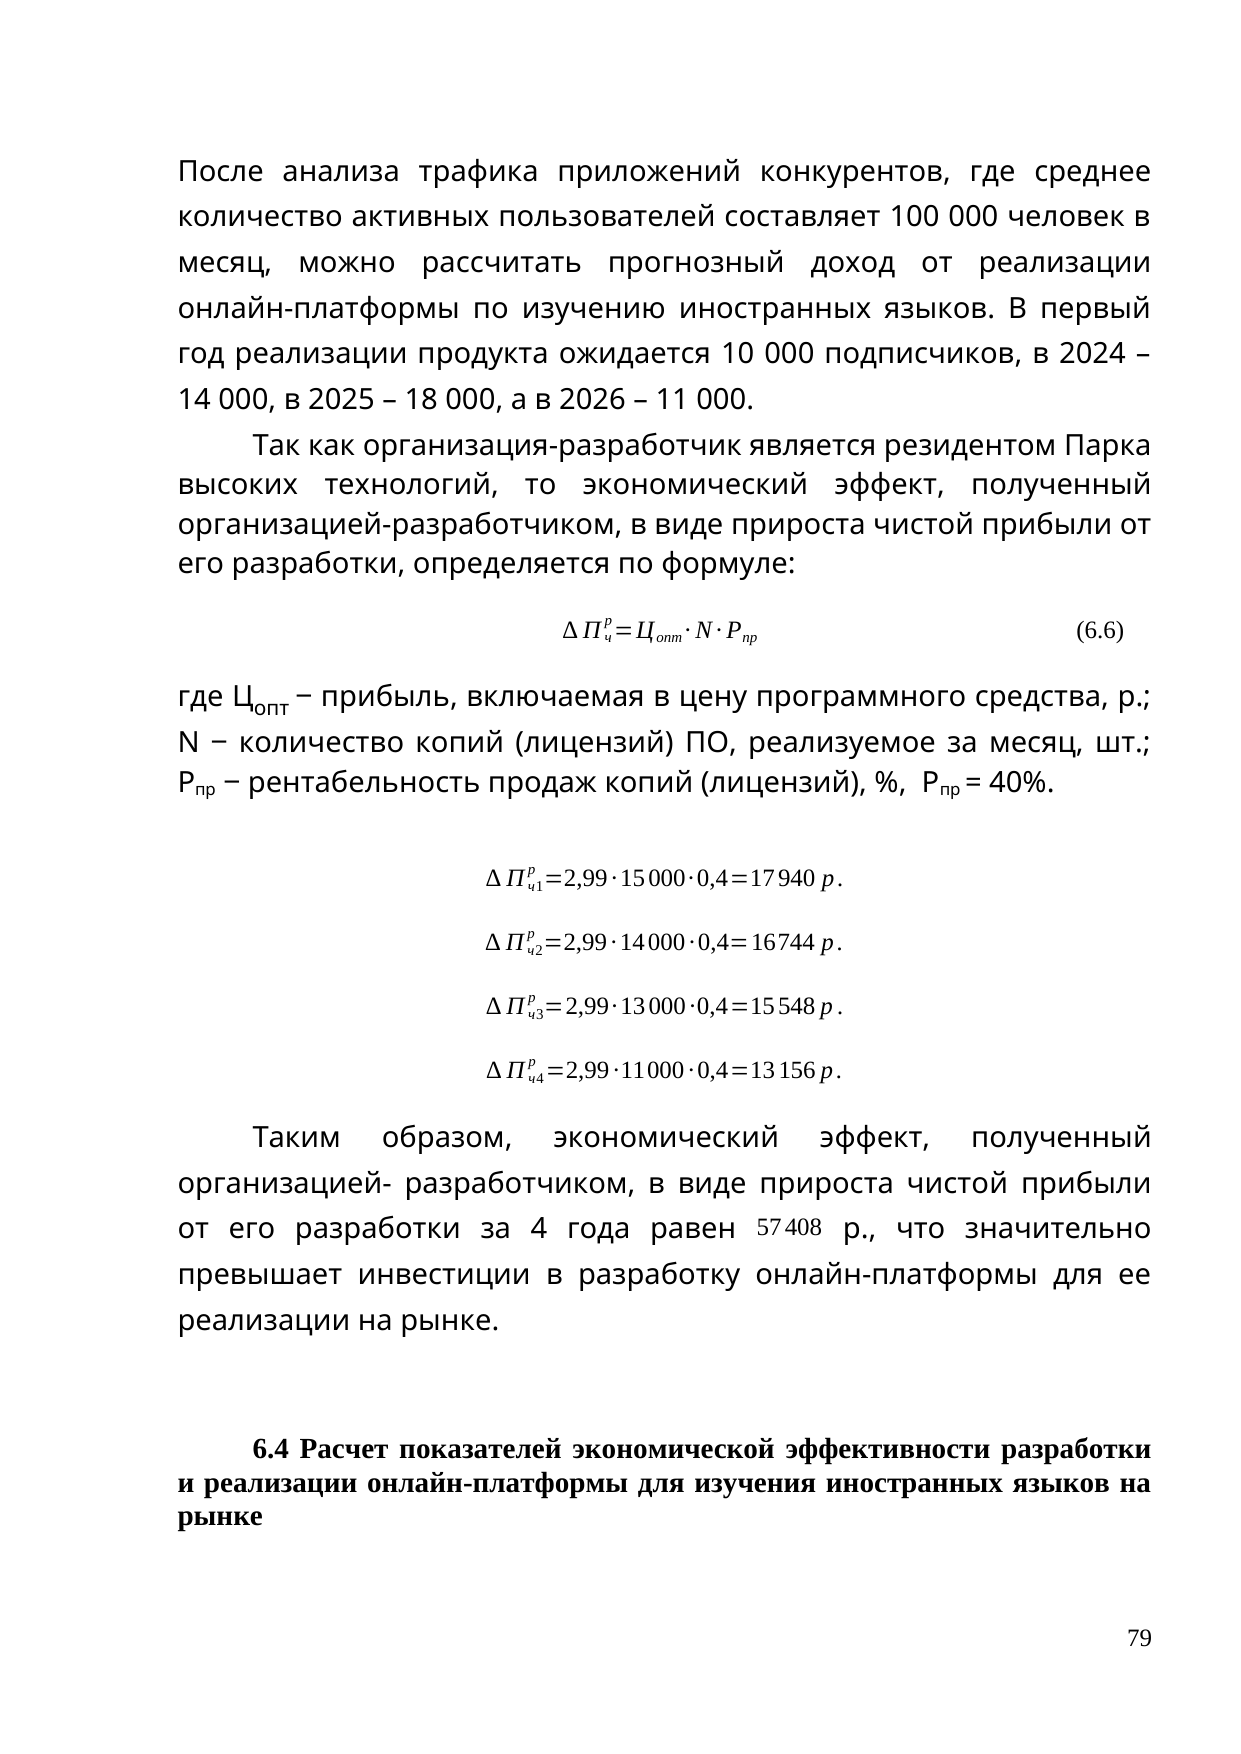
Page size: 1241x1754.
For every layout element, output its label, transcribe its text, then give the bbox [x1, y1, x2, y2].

text где Цопт ‒ прибыль, включаемая в цену программного средства, р.; N ‒ количество копий (лицензий) ПО, реализуемое за месяц, шт.; Рпр ‒ рентабельность продаж копий (лицензий), %, Рпр = 40%. [177, 676, 1152, 801]
text (6.6) [177, 612, 1152, 647]
text После анализа трафика приложений конкурентов, где среднее количество активных пользователей составляет 100 000 человек в месяц, можно рассчитать прогнозный доход от реализации онлайн-платформы по изучению иностранных языков. В первый год реализации продукта ожидается 10 000 подписчиков, в 2024 – 14 000, в 2025 – 18 000, а в 2026 – 11 000. [177, 150, 1152, 418]
text Таким образом, экономический эффект, полученный организацией- разработчиком, в виде прироста чистой прибыли от его разработки за 4 года равен р., что значительно превышает инвестиции в разработку онлайн-платформы для ее реализации на рынке. [177, 1116, 1152, 1338]
subtitle 6.4 Расчет показателей экономической эффективности разработки и реализации онлайн-платформы для изучения иностранных языков на рынке [177, 1431, 1152, 1532]
text Так как организация-разработчик является резидентом Парка высоких технологий, то экономический эффект, полученный организацией-разработчиком, в виде прироста чистой прибыли от его разработки, определяется по формуле: [177, 424, 1152, 582]
